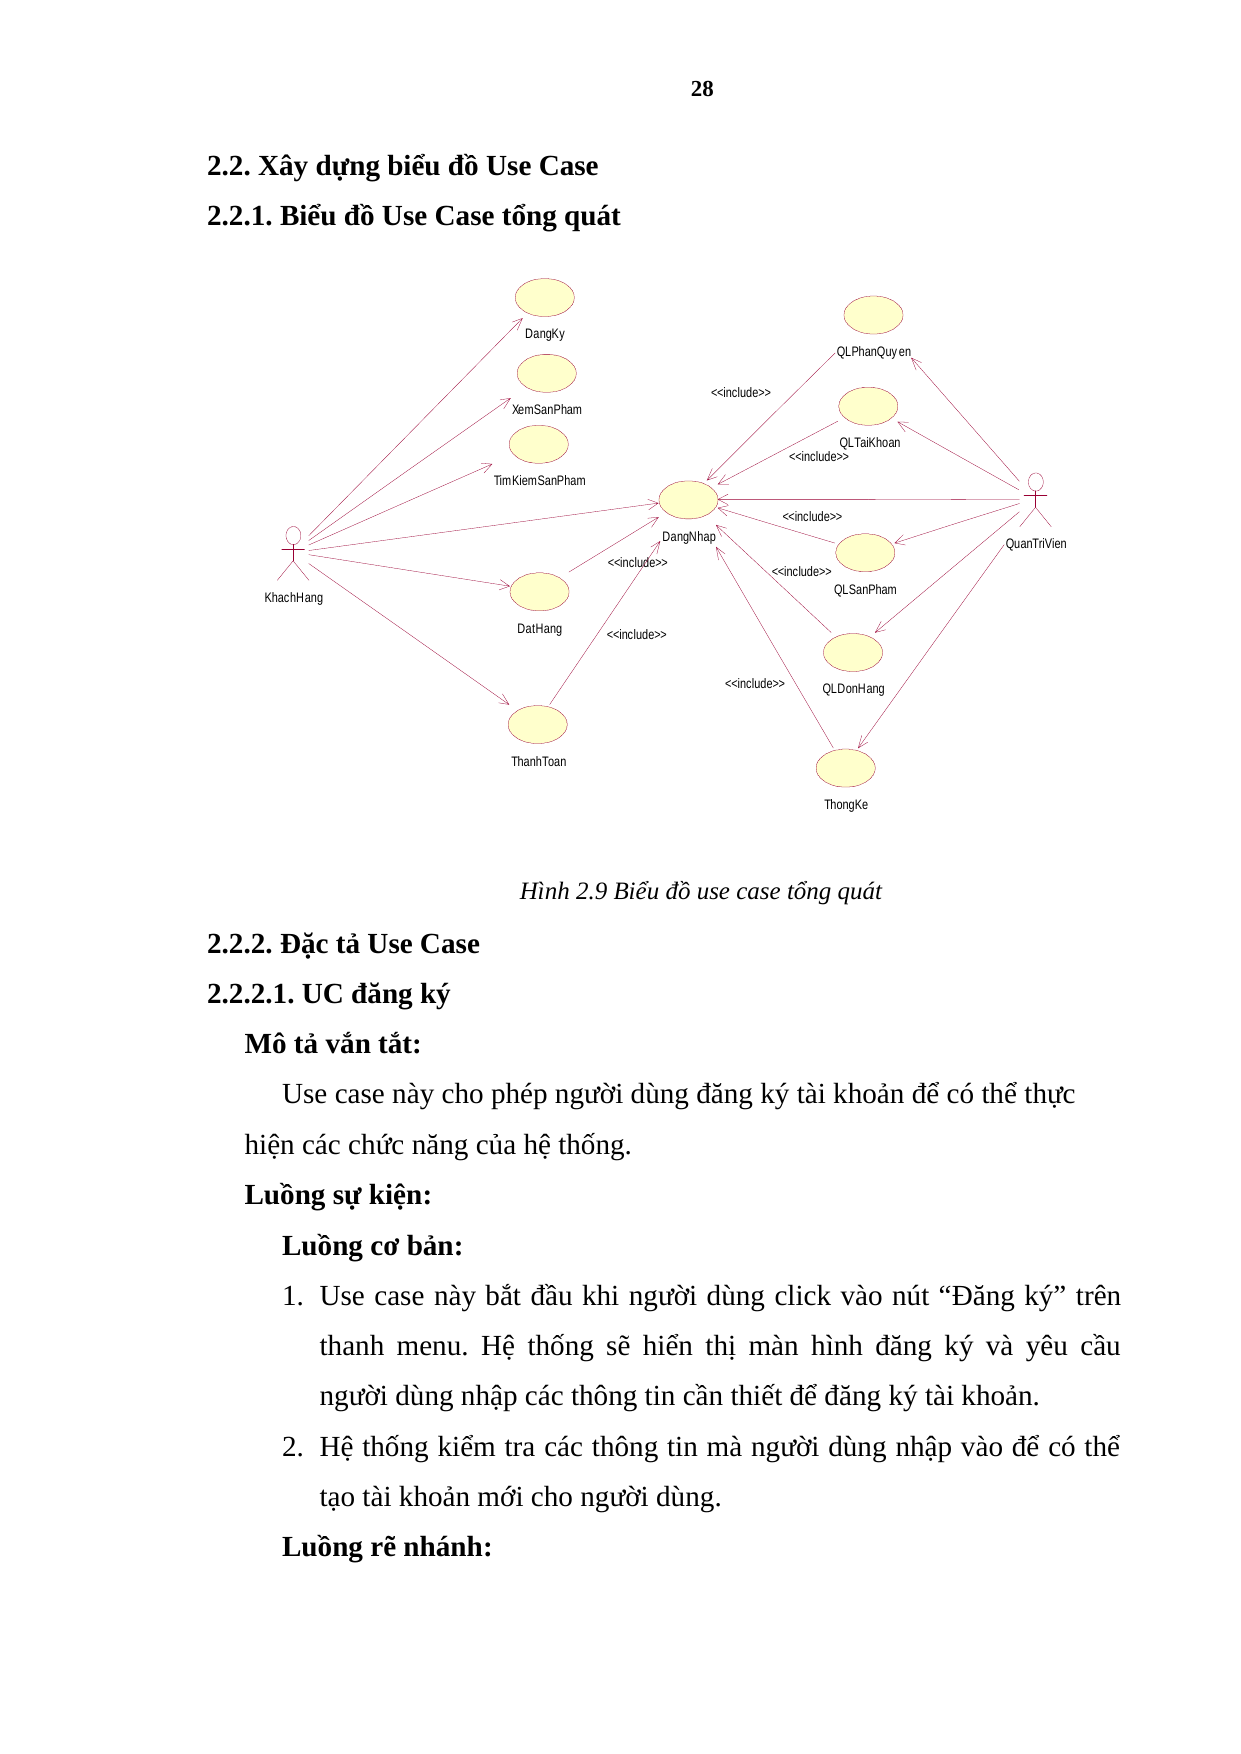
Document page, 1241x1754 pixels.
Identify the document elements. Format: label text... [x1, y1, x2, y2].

list Hệ thống kiểm tra các thông tin mà người dùng nhập vào để có thể tạo tài khoản mới cho người dùng. [282, 1429, 1122, 1513]
list Luồng cơ bản: [244, 1228, 1122, 1261]
list Use case này bắt đầu khi người dùng click vào nút “Đăng ký” trên thanh menu. Hệ thống sẽ hiển thị màn hình đăng ký và yêu cầu người dùng nhập các thông tin cần thiết để đăng ký tài khoản. [282, 1278, 1122, 1412]
list Mô tả vắn tắt: [244, 1026, 1122, 1060]
subtitle Biểu đồ Use Case tổng quát [207, 198, 1122, 232]
subtitle Xây dựng biểu đồ Use Case [207, 148, 1122, 181]
list Use case này cho phép người dùng đăng ký tài khoản để có thể thực hiện các chức năng của hệ thống. [244, 1077, 1122, 1161]
subtitle UC đăng ký [207, 976, 1122, 1009]
subtitle Đặc tả Use Case [207, 926, 1122, 959]
list Luồng sự kiện: [244, 1177, 1122, 1211]
list Luồng rẽ nhánh: [282, 1529, 1122, 1563]
